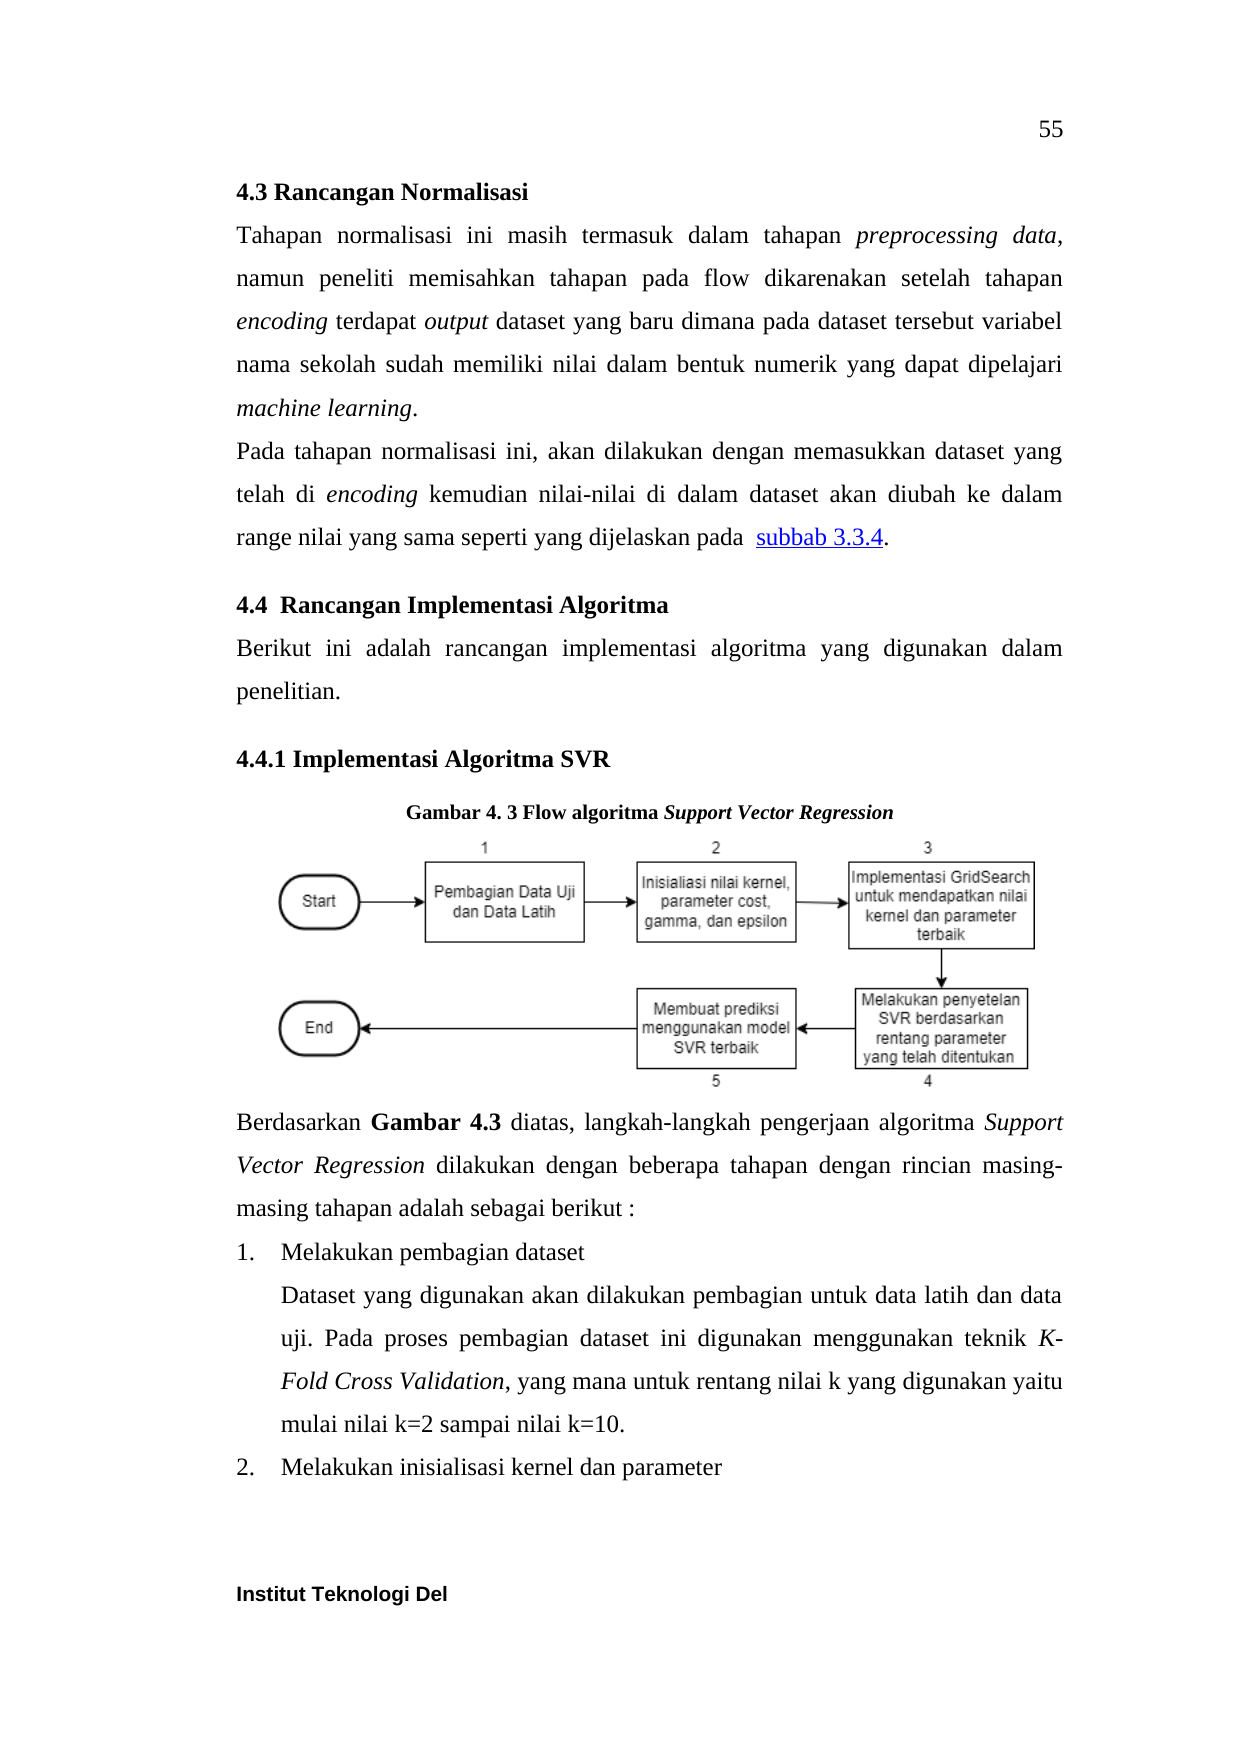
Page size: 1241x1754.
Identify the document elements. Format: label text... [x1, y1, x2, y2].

list Dataset yang digunakan akan dilakukan pembagian untuk data latih dan data uji. Pada proses pembagian dataset ini digunakan menggunakan teknik K-Fold Cross Validation, yang mana untuk rentang nilai k yang digunakan yaitu mulai nilai k=2 sampai nilai k=10. [281, 1280, 1063, 1438]
subtitle Rancangan Normalisasi [236, 177, 1063, 206]
picture [278, 835, 1035, 1096]
text Pada tahapan normalisasi ini, akan dilakukan dengan memasukkan dataset yang telah di encoding kemudian nilai-nilai di dalam dataset akan diubah ke dalam range nilai yang sama seperti yang dijelaskan pada subbab 3.3.4. [236, 436, 1063, 551]
list Melakukan pembagian dataset [236, 1237, 1063, 1265]
text Gambar 4. 3 Flow algoritma Support Vector Regression [236, 800, 1063, 824]
text Tahapan normalisasi ini masih termasuk dalam tahapan preprocessing data, namun peneliti memisahkan tahapan pada flow dikarenakan setelah tahapan encoding terdapat output dataset yang baru dimana pada dataset tersebut variabel nama sekolah sudah memiliki nilai dalam bentuk numerik yang dapat dipelajari machine learning. [236, 220, 1063, 421]
list Melakukan inisialisasi kernel dan parameter [236, 1452, 1063, 1481]
subtitle 4.4.1 Implementasi Algoritma SVR [236, 744, 1063, 773]
subtitle 4.4 Rancangan Implementasi Algoritma [236, 590, 1063, 619]
text Berikut ini adalah rancangan implementasi algoritma yang digunakan dalam penelitian. [236, 633, 1063, 705]
